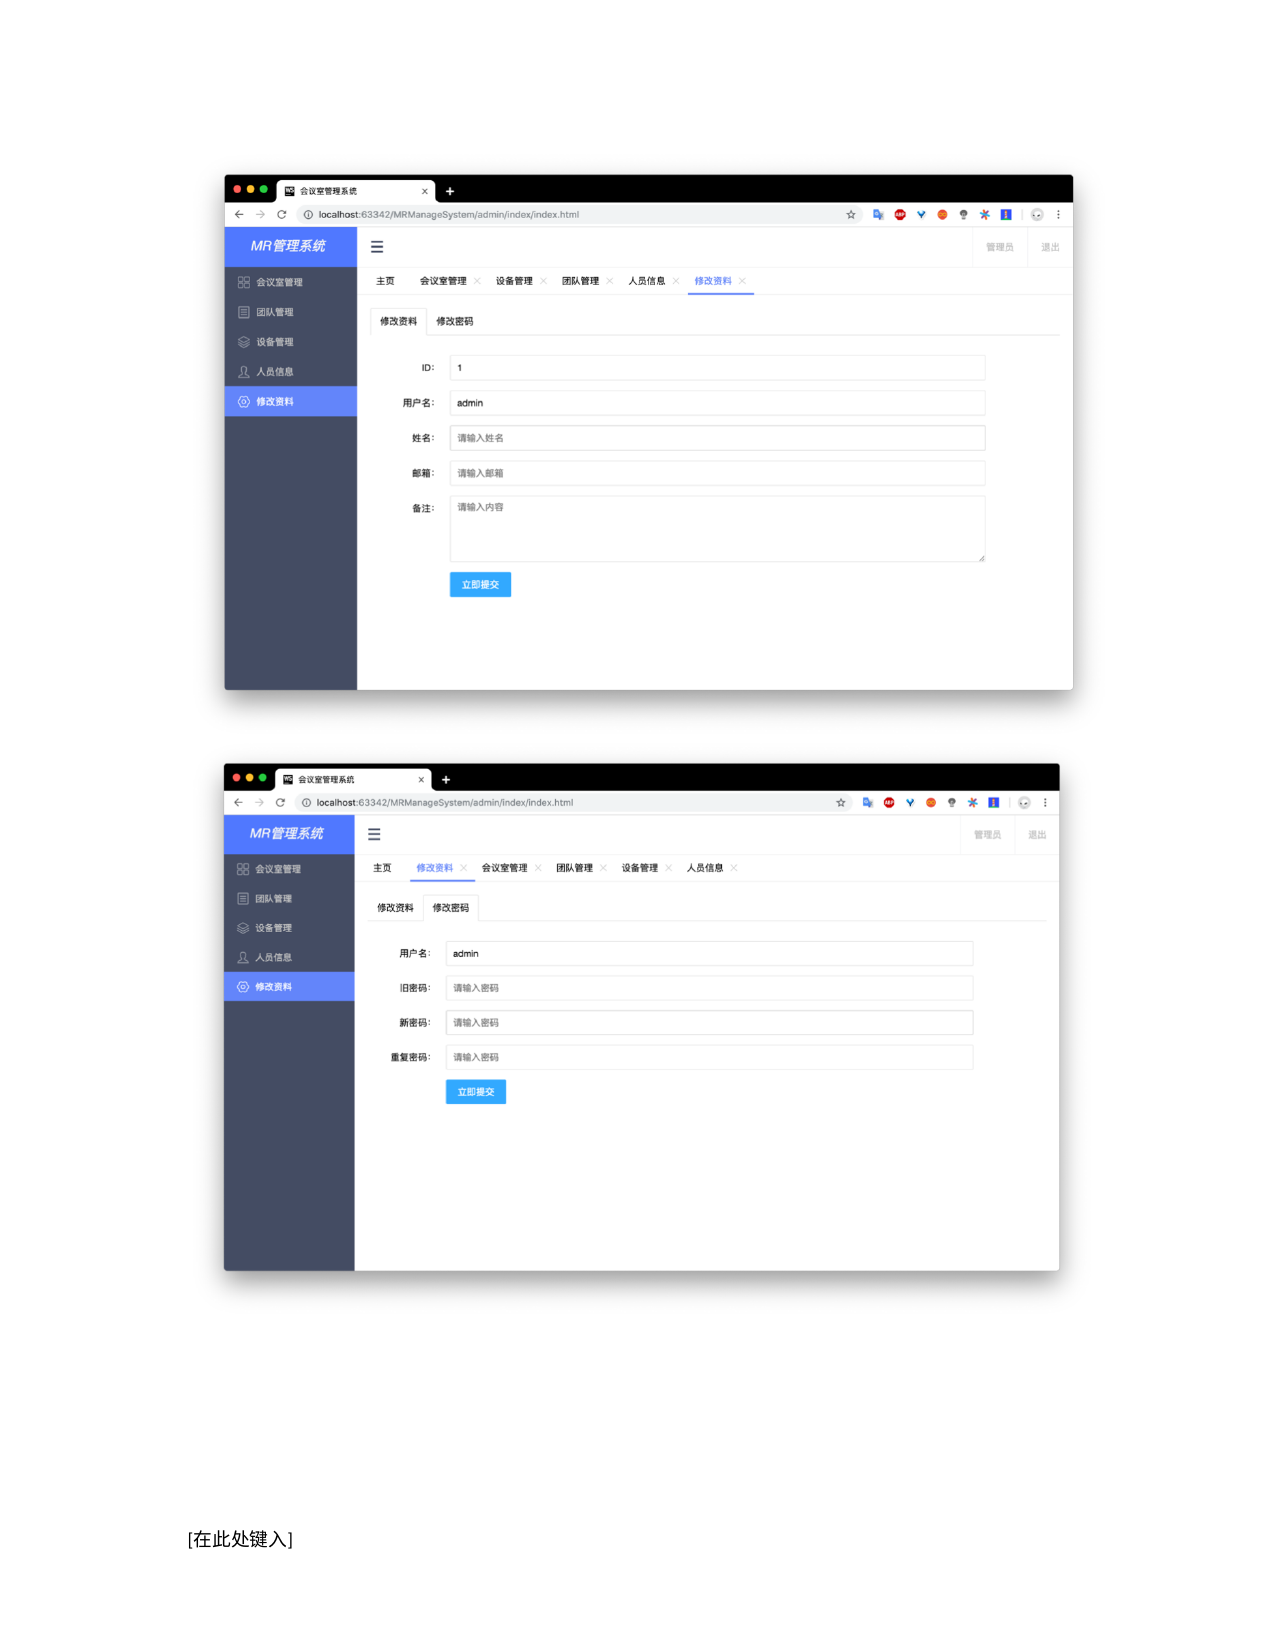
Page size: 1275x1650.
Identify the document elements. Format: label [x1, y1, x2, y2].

picture [187, 150, 1110, 1319]
